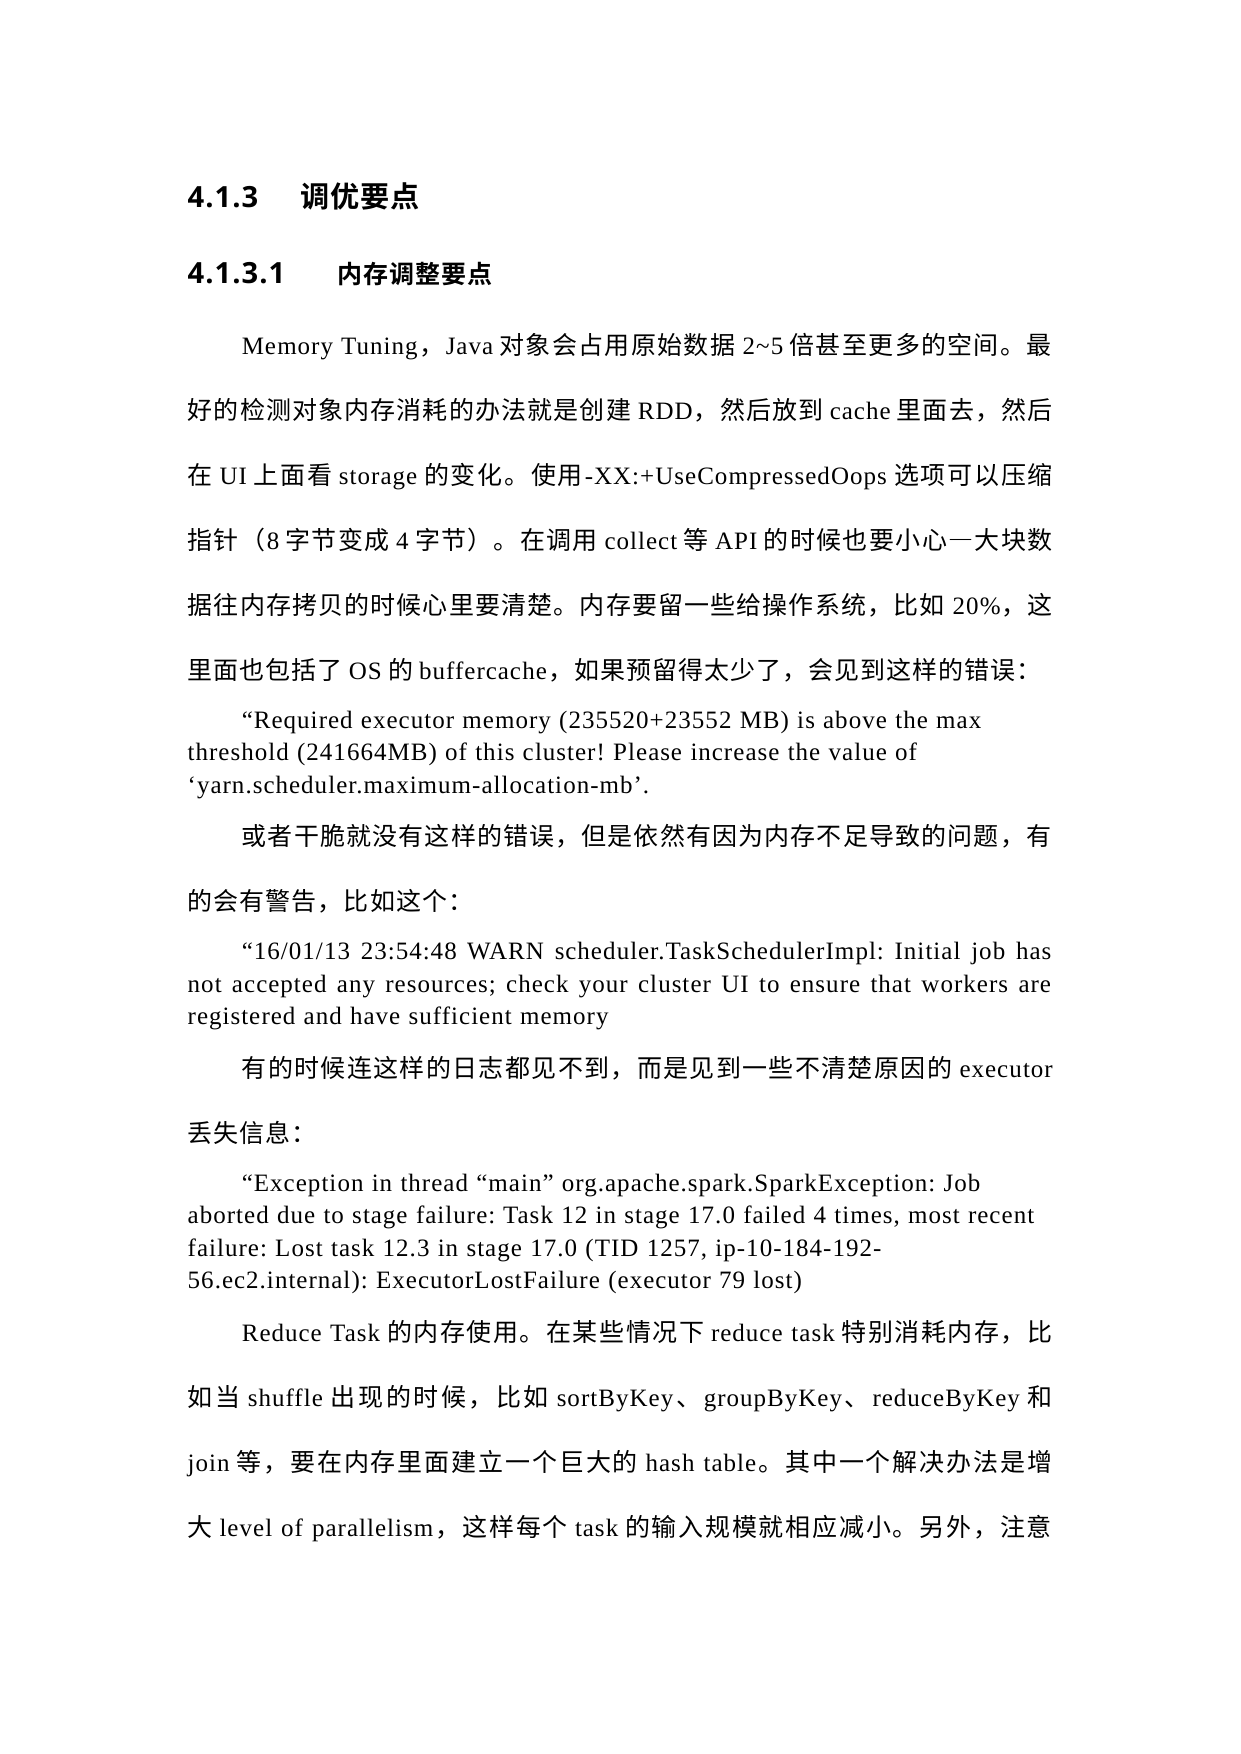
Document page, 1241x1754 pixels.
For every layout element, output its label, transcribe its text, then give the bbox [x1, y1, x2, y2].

text “Exception in thread “main” org.apache.spark.SparkException: Job aborted due to stage failure: Task 12 in stage 17.0 failed 4 times, most recent failure: Lost task 12.3 in stage 17.0 (TID 1257, ip-10-184-192-56.ec2.internal): ExecutorLostFailure (executor 79 lost) [187, 1166, 1053, 1296]
subtitle 调优要点 [187, 162, 1053, 227]
text “16/01/13 23:54:48 WARN scheduler.TaskSchedulerImpl: Initial job has not accepted any resources; check your cluster UI to ensure that workers are registered and have sufficient memory [187, 934, 1053, 1032]
text Memory Tuning，Java对象会占用原始数据2~5倍甚至更多的空间。最好的检测对象内存消耗的办法就是创建RDD，然后放到cache里面去，然后在UI上面看storage的变化。使用-XX:+UseCompressedOops选项可以压缩指针（8字节变成4字节）。在调用collect等API的时候也要小心—大块数据往内存拷贝的时候心里要清楚。内存要留一些给操作系统，比如20%，这里面也包括了OS的buffercache，如果预留得太少了，会见到这样的错误： [187, 311, 1053, 701]
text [187, 1298, 1053, 1558]
text “Required executor memory (235520+23552 MB) is above the max threshold (241664MB) of this cluster! Please increase the value of ‘yarn.scheduler.maximum-allocation-mb’. [187, 703, 1053, 800]
subtitle 内存调整要点 [187, 239, 1053, 304]
text 或者干脆就没有这样的错误，但是依然有因为内存不足导致的问题，有的会有警告，比如这个： [187, 802, 1053, 932]
text 有的时候连这样的日志都见不到，而是见到一些不清楚原因的executor丢失信息： [187, 1034, 1053, 1164]
